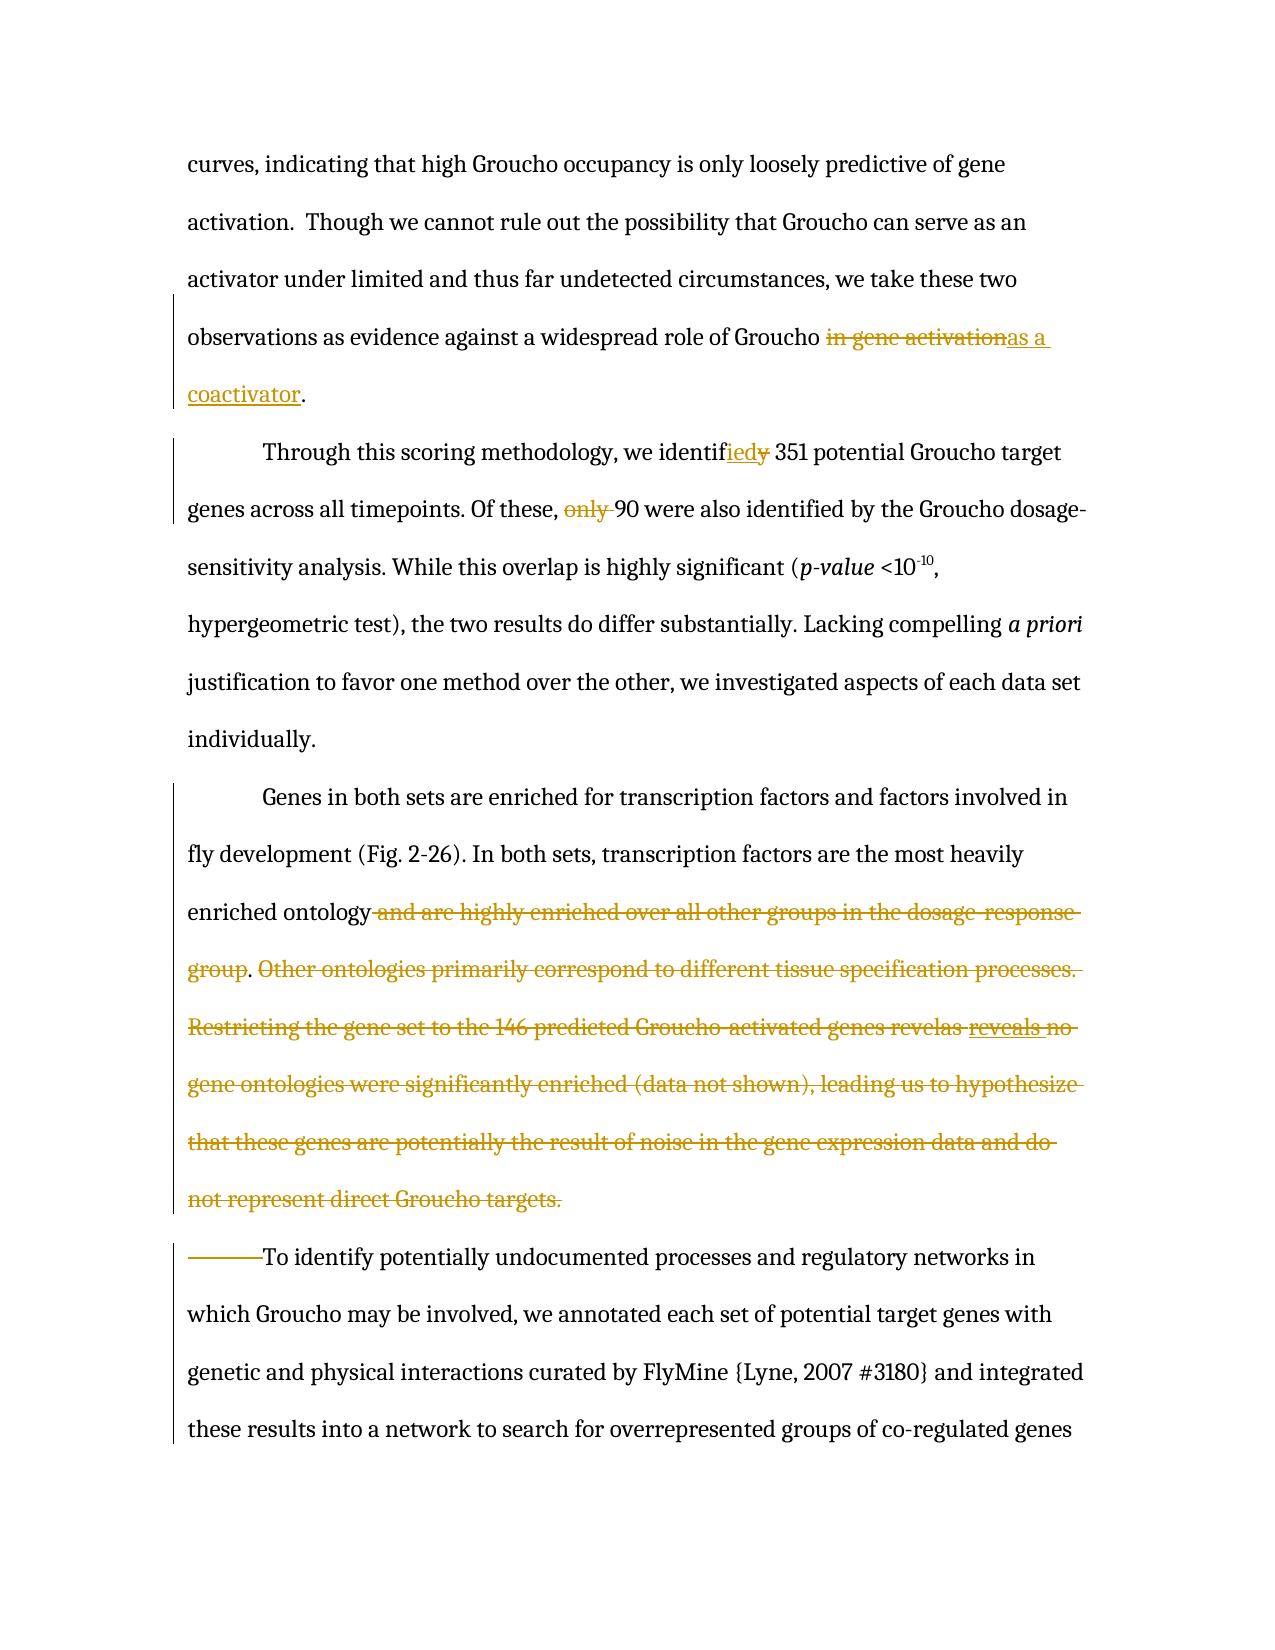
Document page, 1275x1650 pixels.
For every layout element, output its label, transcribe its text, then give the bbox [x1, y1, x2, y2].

text Genes in both sets are enriched for transcription factors and factors involved in fly development (Fig. 2-26). In both sets, transcription factors are the most heavily enriched ontology. [187, 782, 1087, 1214]
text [187, 1242, 1087, 1444]
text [187, 150, 1087, 409]
text Through this scoring methodology, we identif 351 potential Groucho target genes across all timepoints. Of these, 90 were also identified by the Groucho dosage-sensitivity analysis. While this overlap is highly significant (p-value <10-10, hypergeometric test), the two results do differ substantially. Lacking compelling a priori justification to favor one method over the other, we investigated aspects of each data set individually. [187, 437, 1087, 754]
